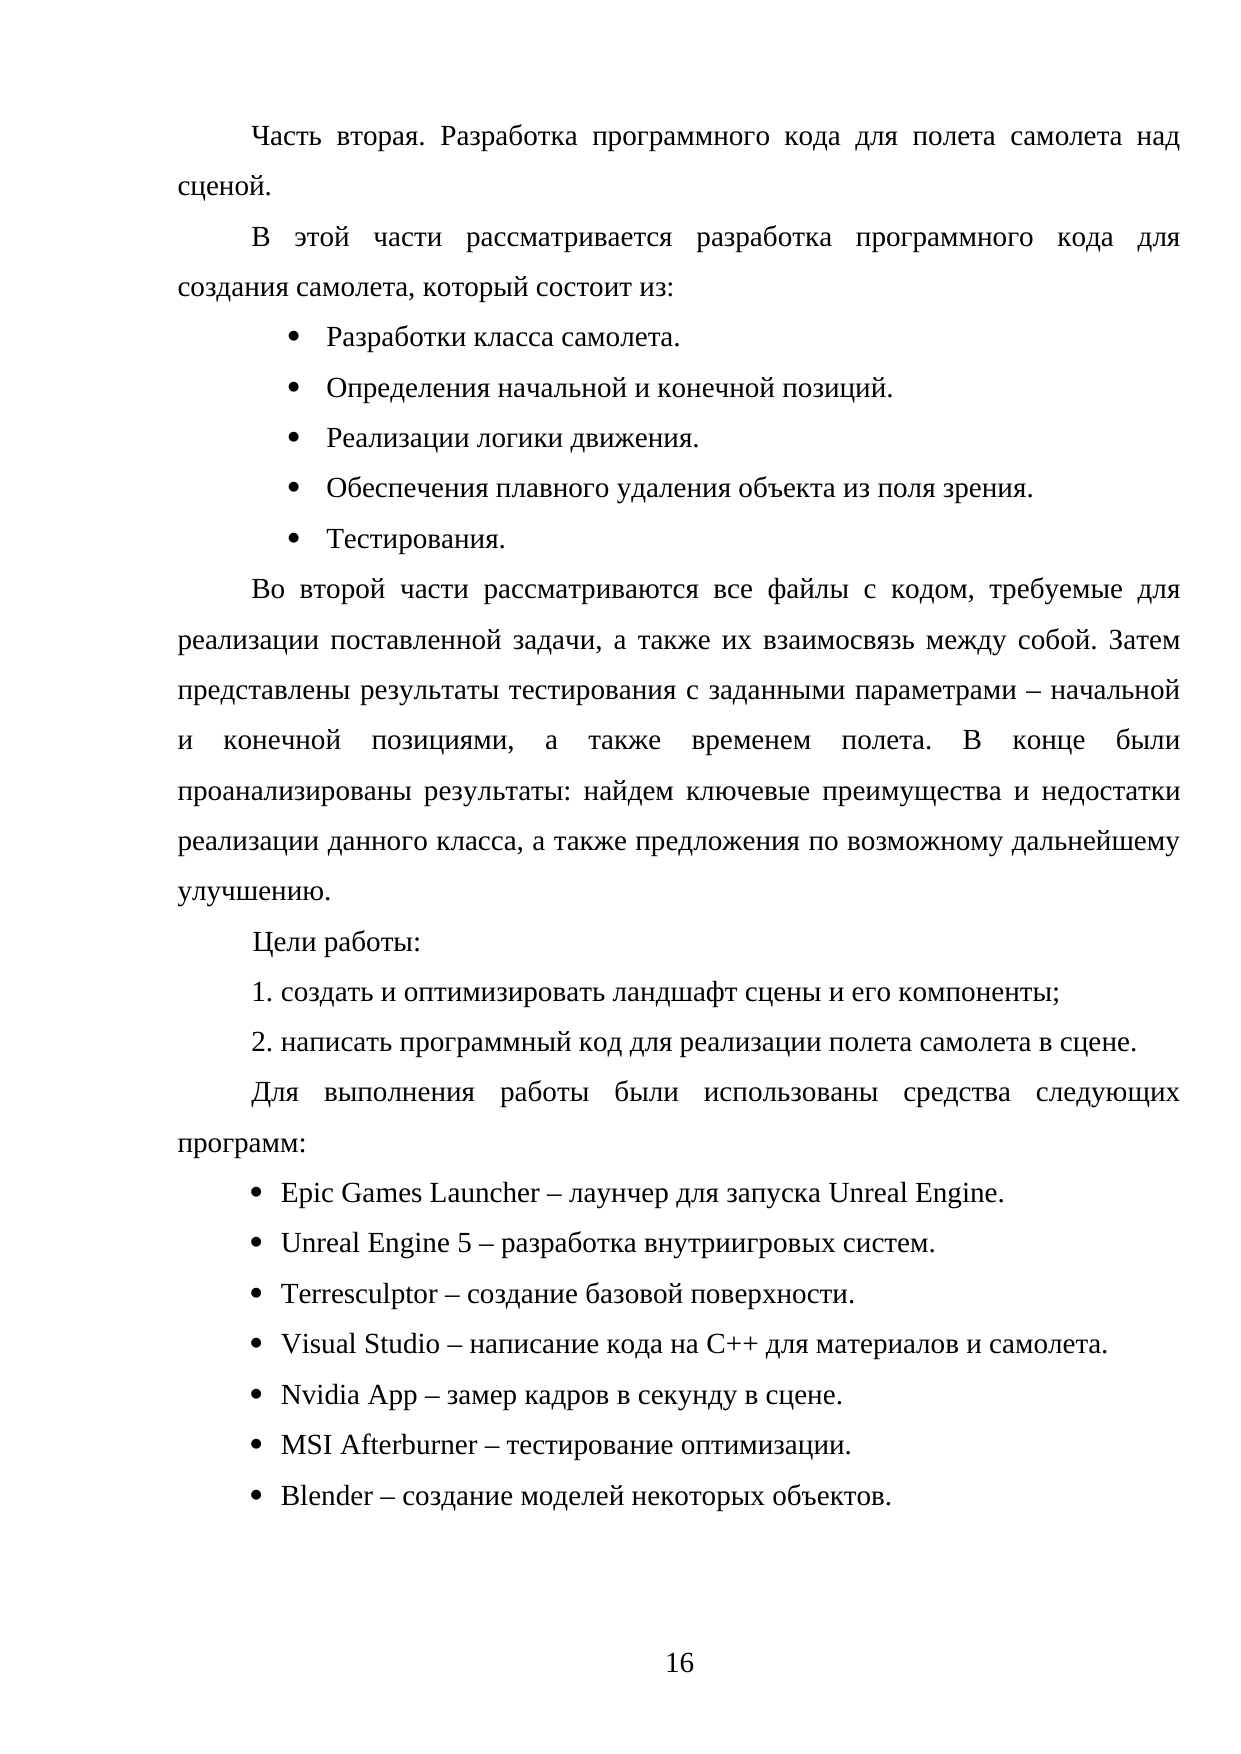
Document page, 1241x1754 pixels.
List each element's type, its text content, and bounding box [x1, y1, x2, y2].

text Во второй части рассматриваются все файлы с кодом, требуемые для реализации поставленной задачи, а также их взаимосвязь между собой. Затем представлены результаты тестирования с заданными параметрами – начальной и конечной позициями, а также временем полета. В конце были проанализированы результаты: найдем ключевые преимущества и недостатки реализации данного класса, а также предложения по возможному дальнейшему улучшению. [177, 571, 1181, 907]
list Visual Studio – написание кода на C++ для материалов и самолета. [251, 1326, 1181, 1360]
list создать и оптимизировать ландшафт сцены и его компоненты; [251, 974, 1181, 1007]
list Определения начальной и конечной позиций. [288, 370, 1181, 403]
list Epic Games Launcher – лаунчер для запуска Unreal Engine. [251, 1175, 1181, 1209]
list Разработки класса самолета. [288, 319, 1181, 353]
list написать программный код для реализации полета самолета в сцене. [251, 1024, 1181, 1058]
text Цели работы: [177, 924, 1181, 957]
list Blender – создание моделей некоторых объектов. [251, 1478, 1181, 1511]
list MSI Afterburner – тестирование оптимизации. [251, 1427, 1181, 1461]
list Обеспечения плавного удаления объекта из поля зрения. [288, 471, 1181, 504]
text Часть вторая. Разработка программного кода для полета самолета над сценой. [177, 118, 1181, 202]
list Nvidia App – замер кадров в секунду в сцене. [251, 1377, 1181, 1411]
list Тестирования. [288, 521, 1181, 555]
text В этой части рассматривается разработка программного кода для создания самолета, который состоит из: [177, 219, 1181, 303]
list Terresculptor – создание базовой поверхности. [251, 1276, 1181, 1310]
text Для выполнения работы были использованы средства следующих программ: [177, 1074, 1181, 1158]
list Unreal Engine 5 – разработка внутриигровых систем. [251, 1226, 1181, 1259]
list Реализации логики движения. [288, 420, 1181, 454]
